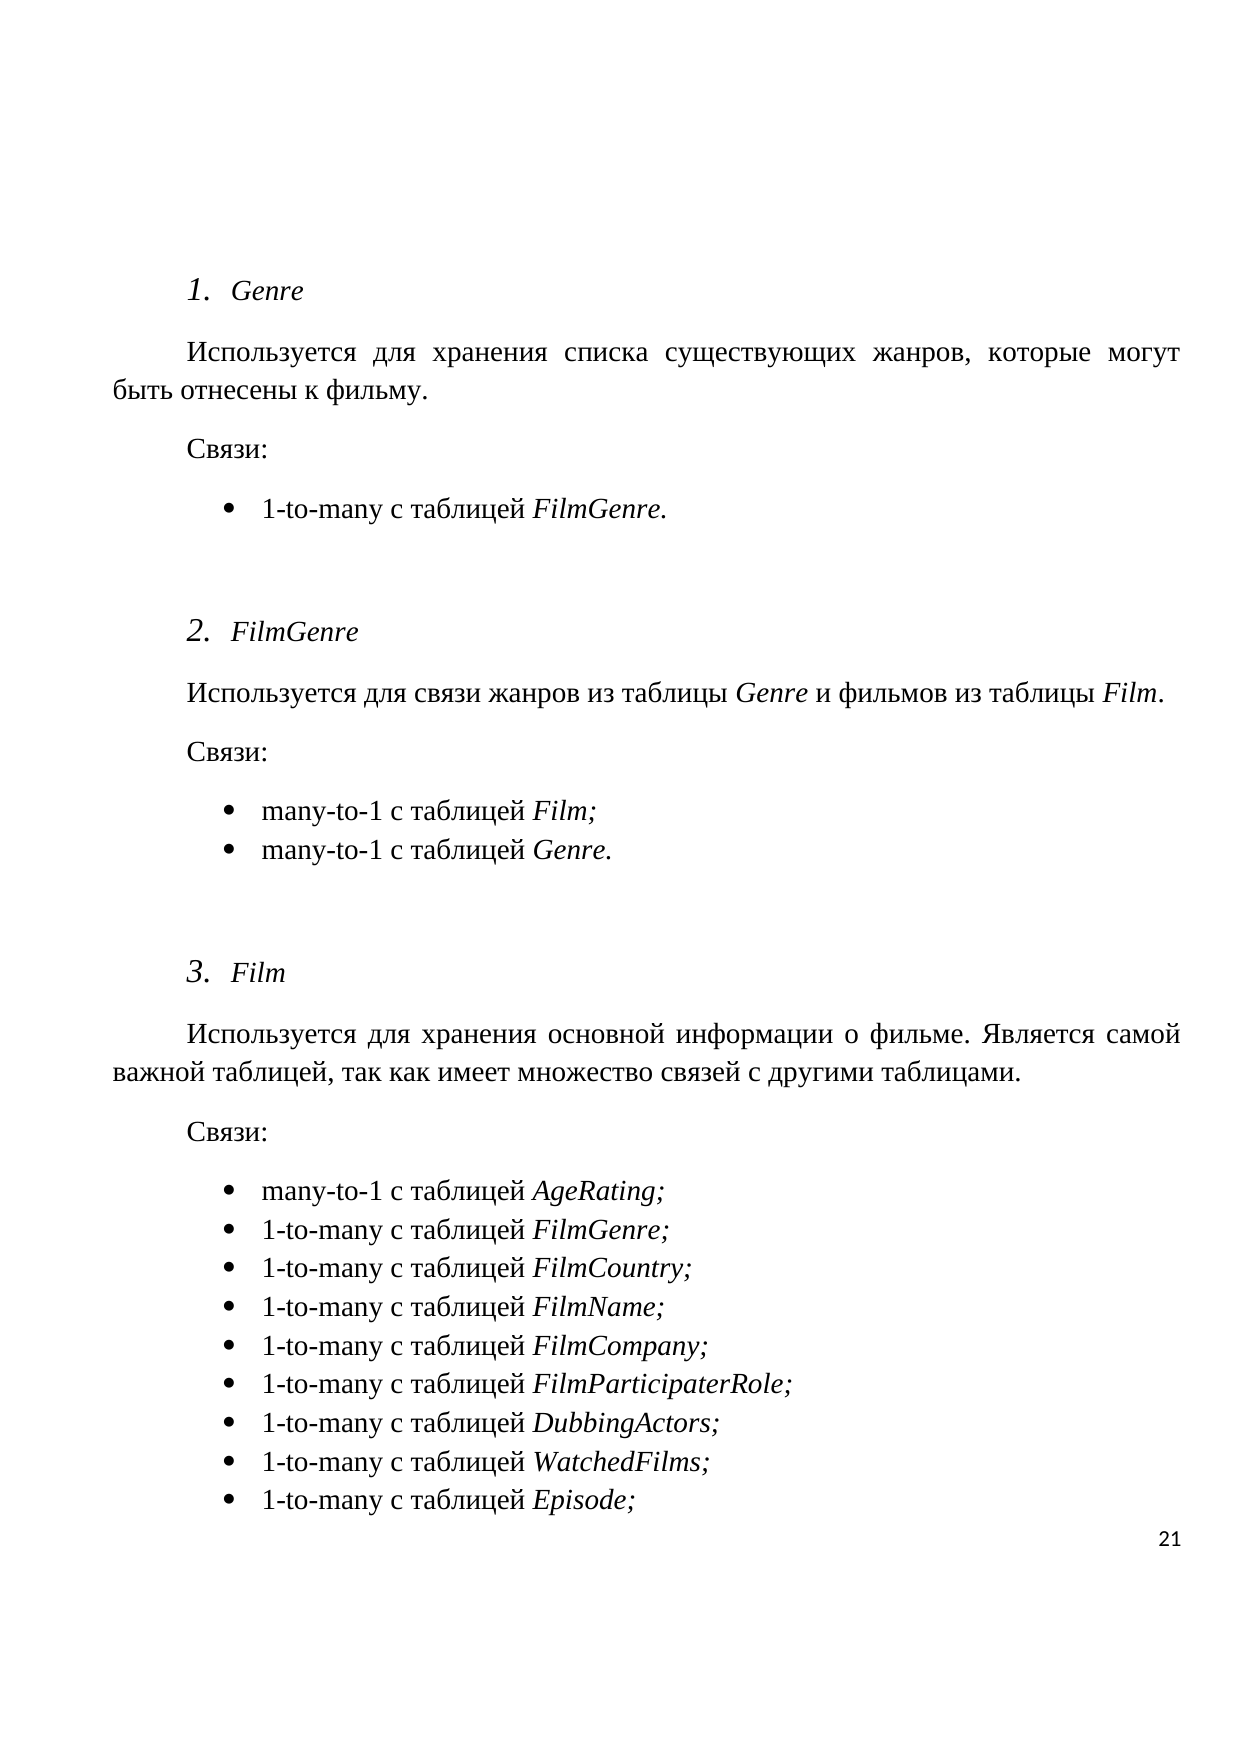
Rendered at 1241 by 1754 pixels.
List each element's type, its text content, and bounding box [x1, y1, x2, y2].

list many-to-1 с таблицей AgeRating; [224, 1173, 1181, 1207]
list 1-to-many с таблицей DubbingActors; [224, 1405, 1181, 1439]
text Связи: [112, 734, 1181, 768]
list 1-to-many с таблицей FilmGenre; [224, 1212, 1181, 1245]
list 1-to-many с таблицей FilmName; [224, 1289, 1181, 1323]
list Film [186, 951, 1181, 989]
list 1-to-many с таблицей Episode; [224, 1482, 1181, 1516]
list Genre [186, 269, 1181, 307]
list 1-to-many с таблицей FilmCompany; [224, 1328, 1181, 1361]
text Используется для связи жанров из таблицы Genre и фильмов из таблицы Film. [112, 675, 1181, 708]
text Связи: [112, 1114, 1181, 1147]
text Используется для хранения списка существующих жанров, которые могут быть отнесены к фильму. [112, 334, 1181, 406]
text Используется для хранения основной информации о фильме. Является самой важной таблицей, так как имеет множество связей с другими таблицами. [112, 1016, 1181, 1088]
list many-to-1 с таблицей Film; [224, 793, 1181, 827]
list 1-to-many с таблицей FilmGenre. [224, 491, 1181, 524]
list many-to-1 с таблицей Genre. [224, 832, 1181, 866]
text Связи: [112, 432, 1181, 465]
list FilmGenre [186, 610, 1181, 648]
list 1-to-many с таблицей FilmParticipaterRole; [224, 1366, 1181, 1400]
list 1-to-many с таблицей WatchedFilms; [224, 1444, 1181, 1477]
list 1-to-many с таблицей FilmCountry; [224, 1250, 1181, 1284]
